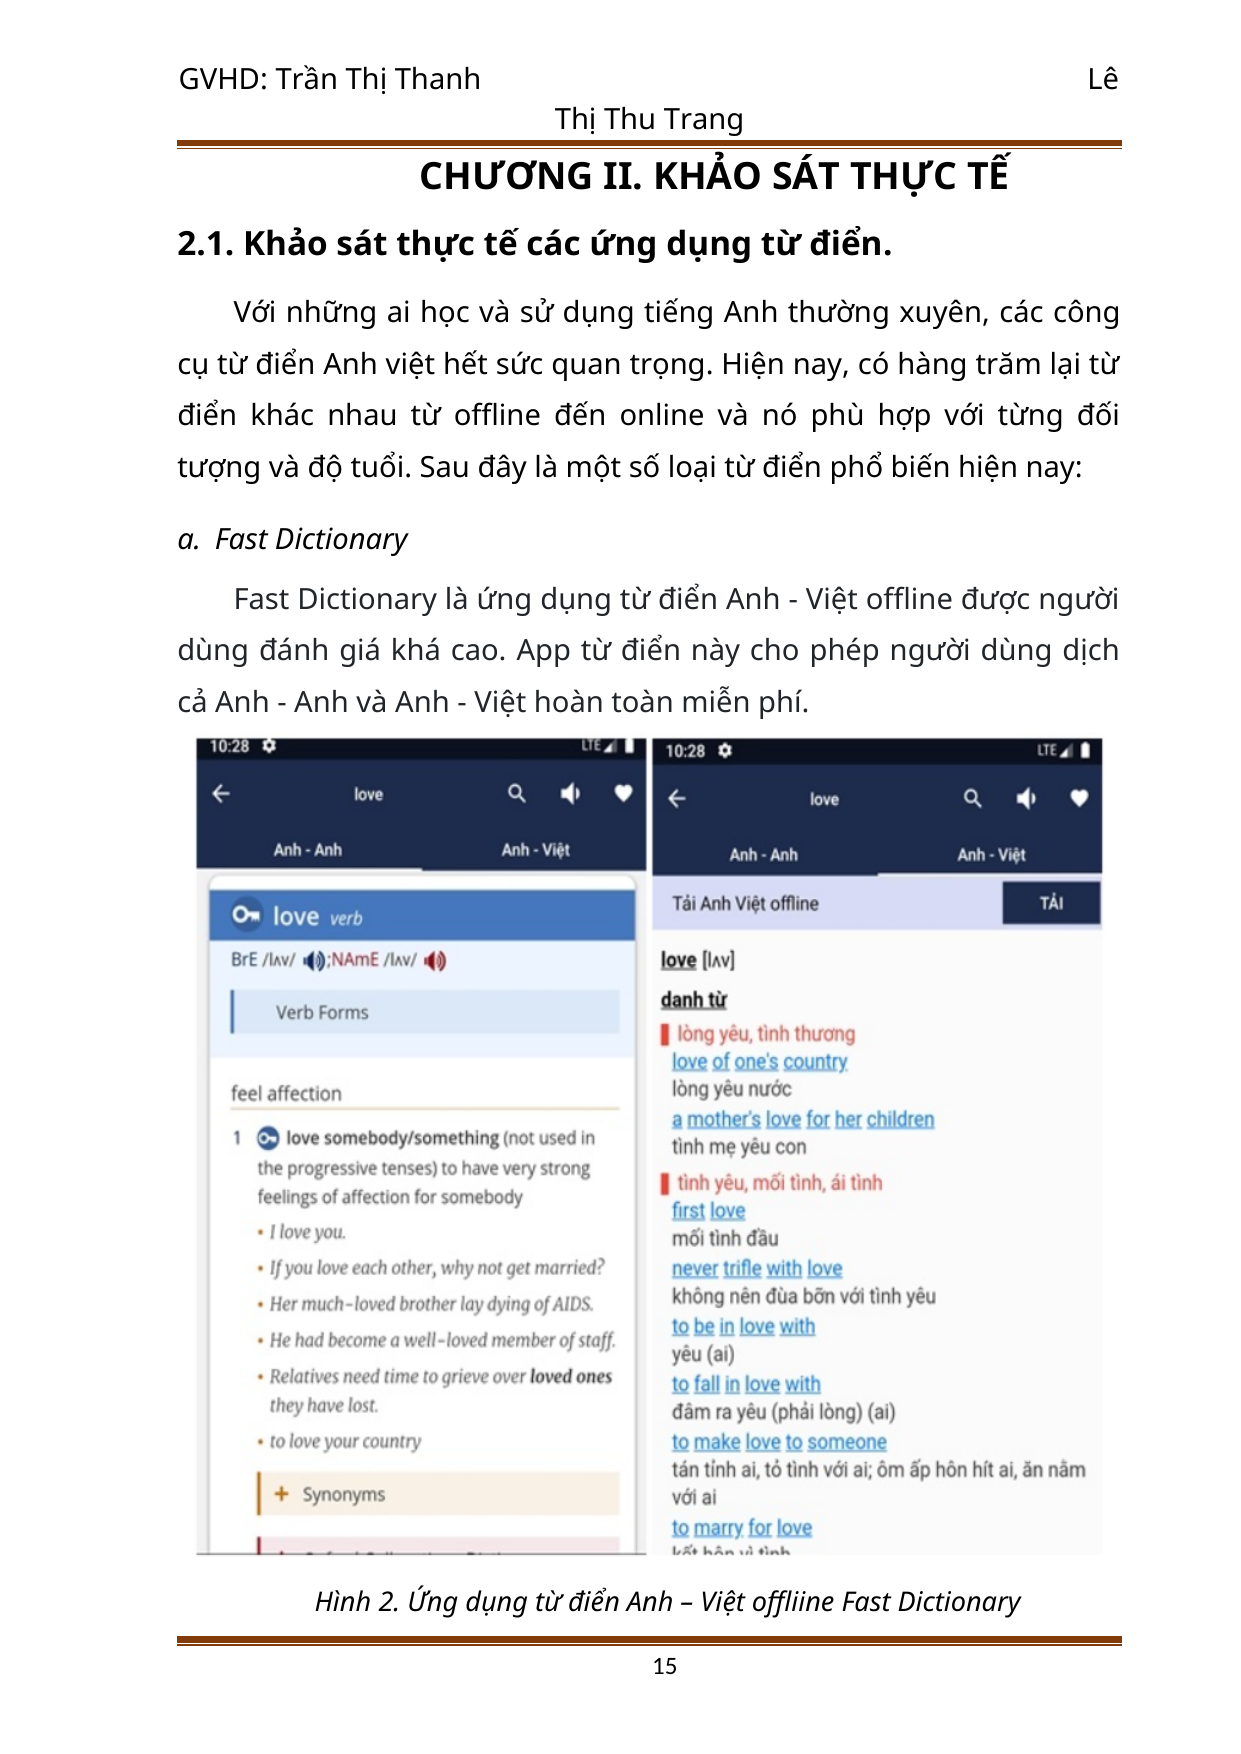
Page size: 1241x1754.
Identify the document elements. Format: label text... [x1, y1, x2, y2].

subtitle 2.1. Khảo sát thực tế các ứng dụng từ điển. [177, 220, 1122, 265]
list Fast Dictionary là ứng dụng từ điển Anh - Việt offline được người dùng đánh giá khá cao. App từ điển này cho phép người dùng dịch cả Anh - Anh và Anh - Việt hoàn toàn miễn phí. [177, 669, 1122, 721]
text Với những ai học và sử dụng tiếng Anh thường xuyên, các công cụ từ điển Anh việt hết sức quan trọng. Hiện nay, có hàng trăm lại từ điển khác nhau từ offline đến online và nó phù hợp với từng đối tượng và độ tuổi. Sau đây là một số loại từ điển phổ biến hiện nay: [177, 291, 1122, 486]
list Fast Dictionary [177, 518, 1122, 558]
list CHƯƠNG II. KHẢO SÁT THỰC TẾ [308, 149, 1122, 200]
picture [193, 732, 1106, 1571]
list Fast Dictionary là ứng dụng từ điển Anh - Việt offline được người dùng đánh giá khá cao. App từ điển này cho phép người dùng dịch cả Anh - Anh và Anh - Việt hoàn toàn miễn phí. [177, 578, 1122, 630]
text Hình 2. Ứng dụng từ điển Anh – Việt offliine Fast Dictionary [177, 1582, 1122, 1619]
